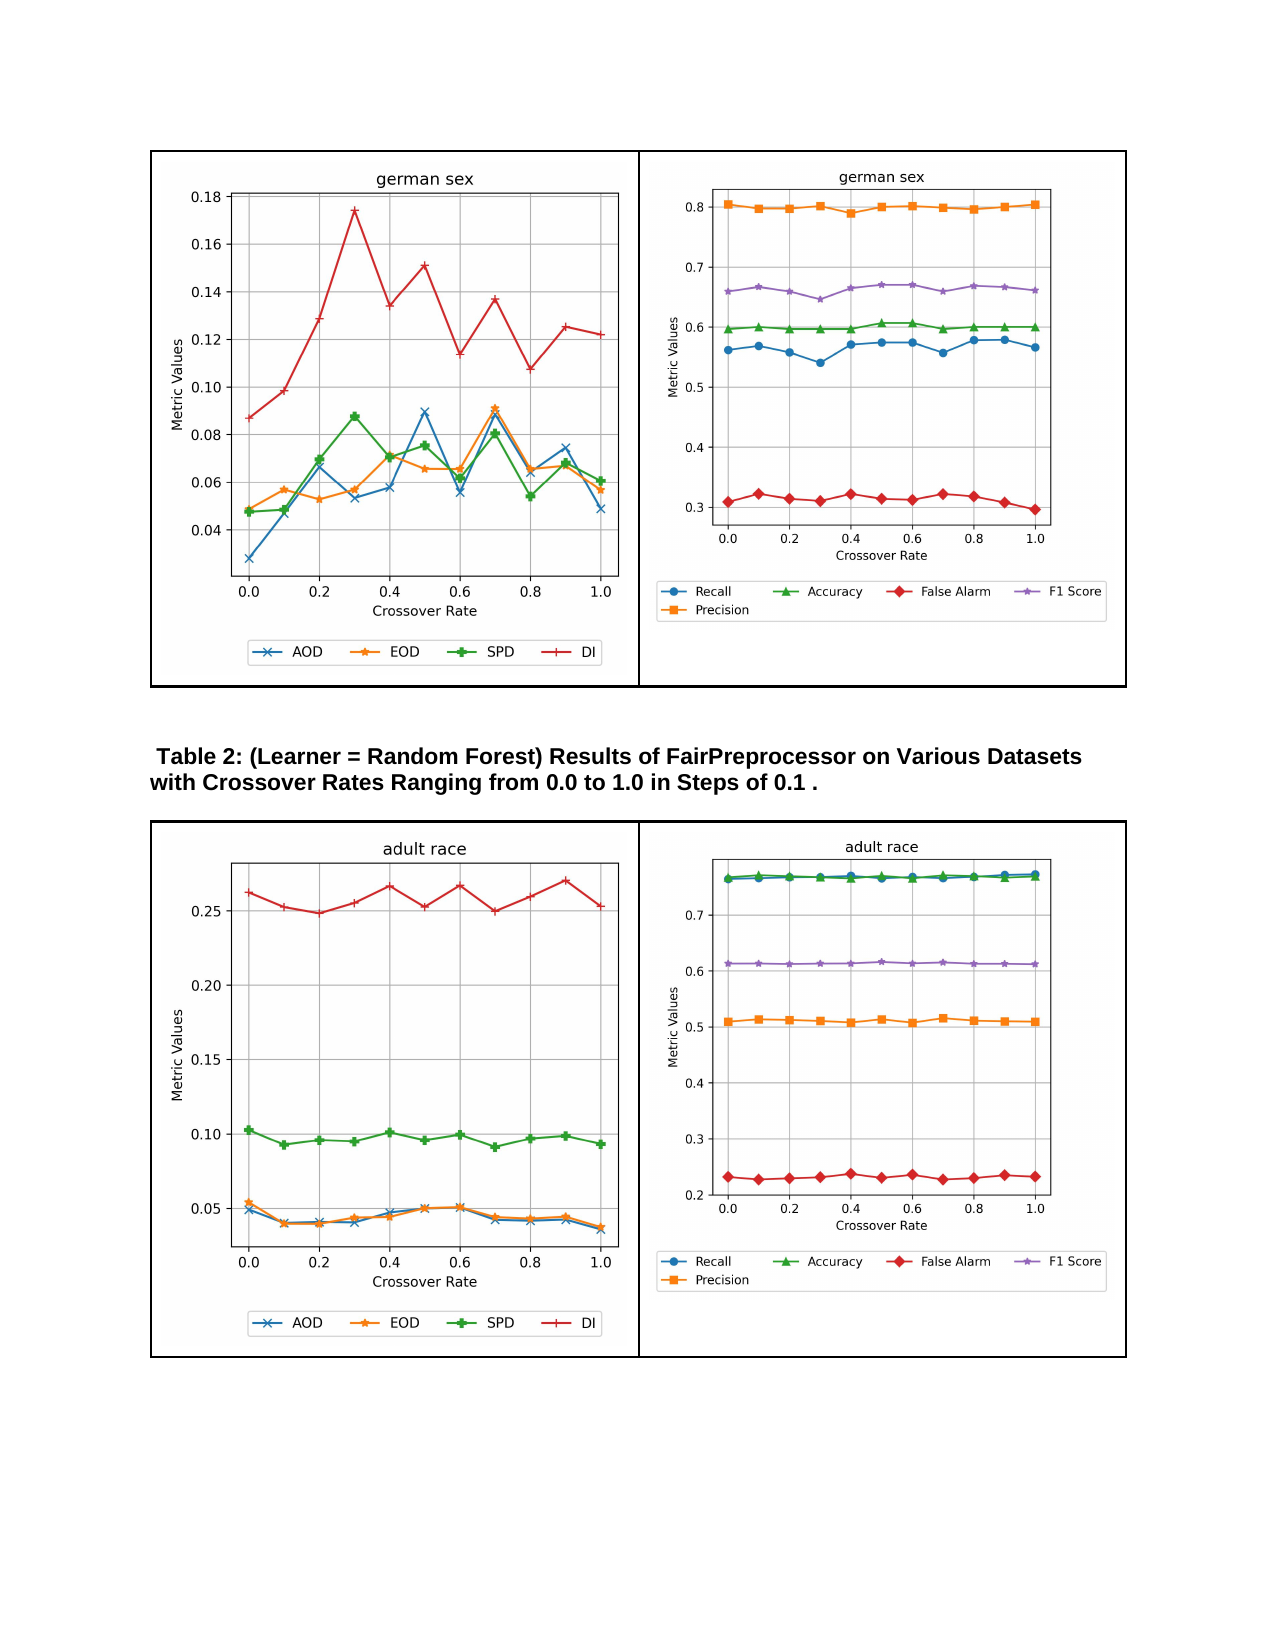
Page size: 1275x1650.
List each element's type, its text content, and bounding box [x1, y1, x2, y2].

picture [648, 162, 1115, 630]
table_cell [152, 152, 638, 685]
table_header [640, 823, 1125, 1356]
text Table 2: (Learner = Random Forest) Results of FairPreprocessor on Various Datasets with Crossover Rates Ranging from 0.0 to 1.0 in Steps of 0.1 . [150, 743, 1125, 795]
table_header [152, 823, 638, 1356]
table_cell [640, 152, 1125, 685]
picture [161, 832, 628, 1346]
picture [161, 162, 628, 675]
picture [648, 832, 1115, 1300]
